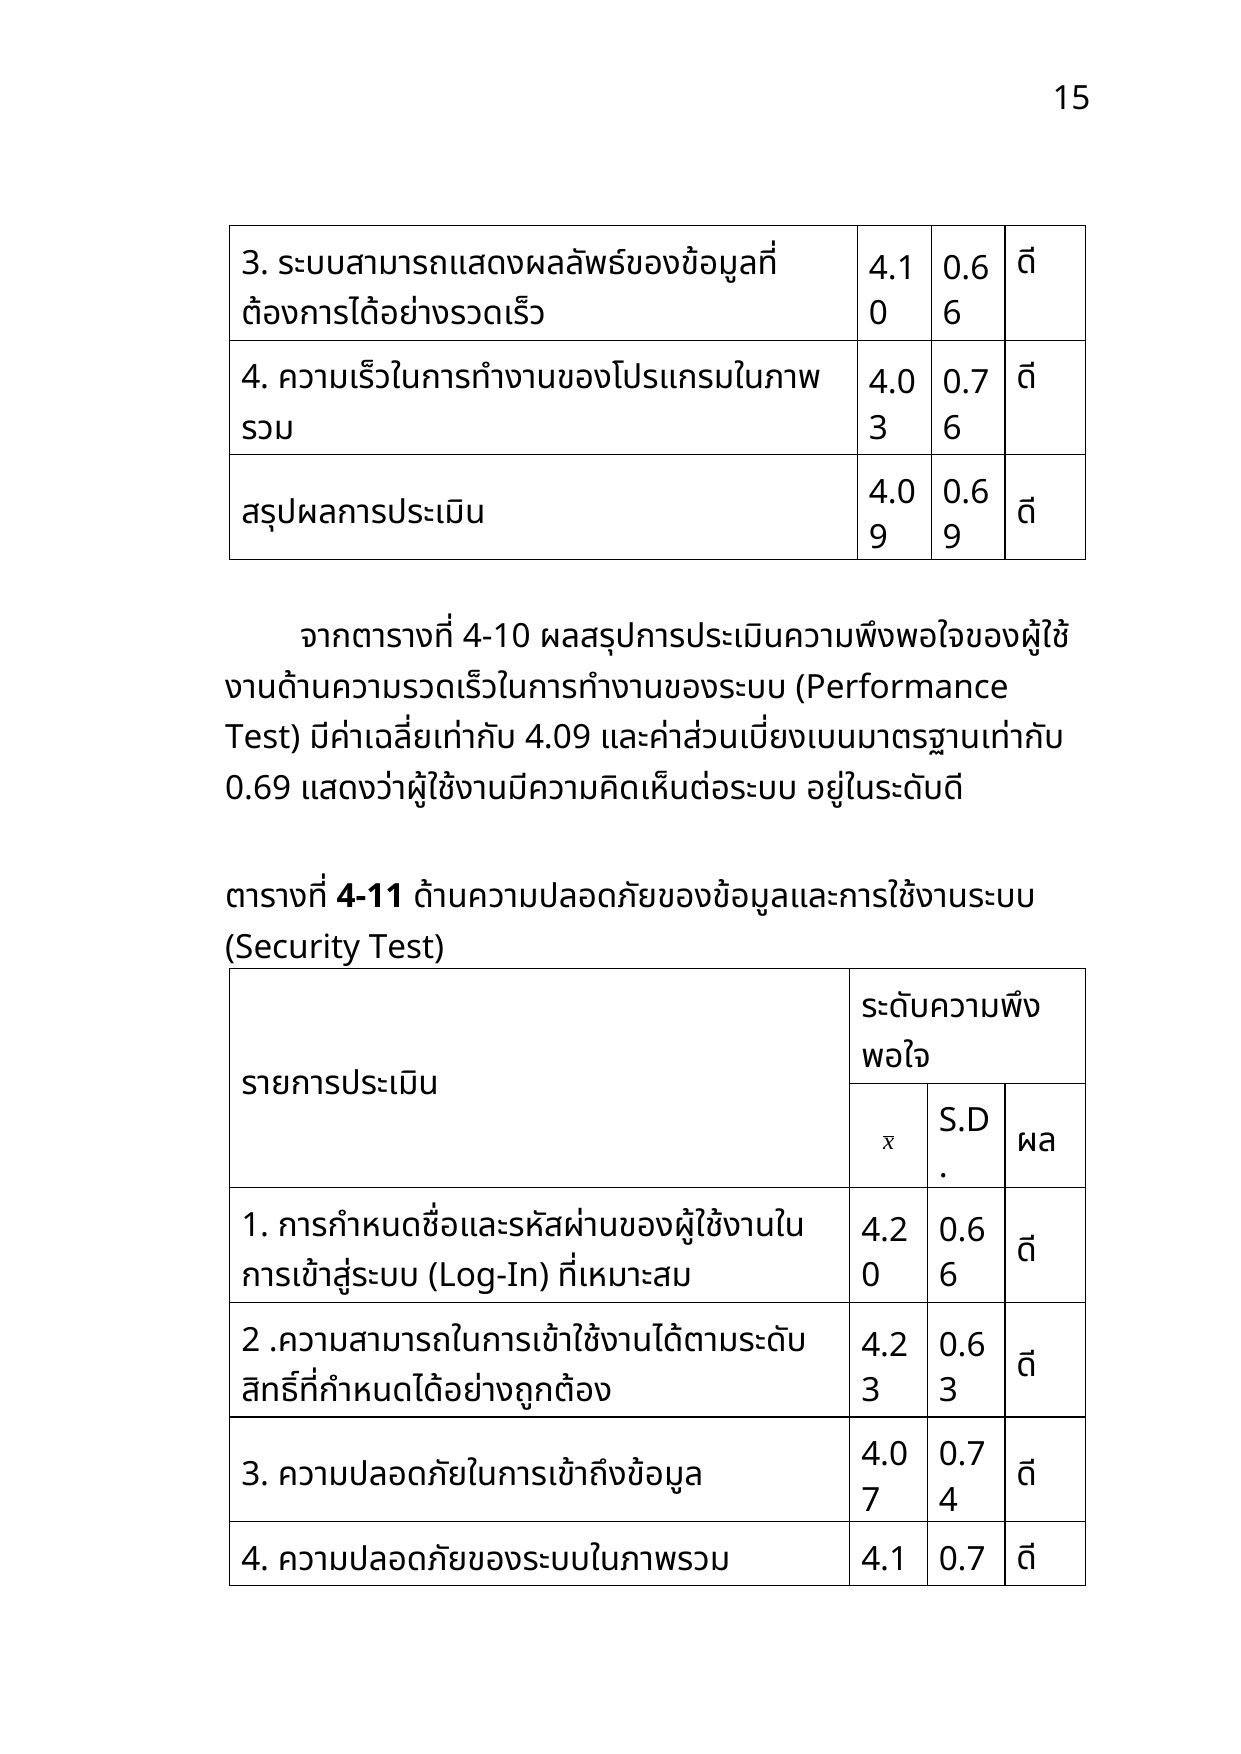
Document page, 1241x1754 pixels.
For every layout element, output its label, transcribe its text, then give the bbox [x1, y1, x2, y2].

table_cell 3. ระบบสามารถแสดงผลลัพธ์ของข้อมูลที่ต้องการได้อย่างรวดเร็ว [230, 226, 857, 339]
table_cell ดี [1006, 1522, 1085, 1585]
table_cell 4. ความเร็วในการทำงานของโปรแกรมในภาพรวม [230, 341, 857, 454]
table_cell 4.03 [858, 341, 931, 454]
table_cell ดี [1006, 226, 1085, 339]
table_cell 0.63 [928, 1303, 1004, 1416]
table_header รายการประเมิน [230, 969, 849, 1187]
table_cell ดี [1006, 341, 1085, 454]
table_cell ดี [1006, 455, 1085, 558]
table_cell ดี [1006, 1418, 1085, 1521]
table_cell 4.09 [858, 455, 931, 558]
table_cell สรุปผลการประเมิน [230, 455, 857, 558]
table_header ระดับความพึงพอใจ [850, 969, 1085, 1083]
table_cell 4.23 [850, 1303, 927, 1416]
table_cell 4.07 [850, 1418, 927, 1521]
table_cell 0.69 [932, 455, 1004, 558]
text ตารางที่ 4-11 ด้านความปลอดภัยของข้อมูลและการใช้งานระบบ (Security Test) [225, 872, 1090, 968]
table_cell 0.76 [932, 341, 1004, 454]
table_cell [850, 1084, 927, 1187]
text จากตารางที่ 4-10 ผลสรุปการประเมินความพึงพอใจของผู้ใช้งานด้านความรวดเร็วในการทำงานของระบบ (Performance Test) มีค่าเฉลี่ยเท่ากับ 4.09 และค่าส่วนเบี่ยงเบนมาตรฐานเท่ากับ 0.69 แสดงว่าผู้ใช้งานมีความคิดเห็นต่อระบบ อยู่ในระดับดี [225, 612, 1090, 814]
table_cell 4.10 [858, 226, 931, 339]
table_cell 0.66 [928, 1188, 1004, 1302]
table_cell 2 .ความสามารถในการเข้าใช้งานได้ตามระดับสิทธิ์ที่กำหนดได้อย่างถูกต้อง [230, 1303, 849, 1416]
table_cell S.D. [928, 1084, 1004, 1187]
table_cell ดี [1006, 1303, 1085, 1416]
table_cell 0.75 [928, 1522, 1004, 1585]
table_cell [230, 1522, 849, 1585]
table_cell ผล [1006, 1084, 1085, 1187]
table_cell 4.20 [850, 1188, 927, 1302]
table_cell 4.17 [850, 1522, 927, 1585]
table_cell 0.74 [928, 1418, 1004, 1521]
table_cell ดี [1006, 1188, 1085, 1302]
table_cell 1. การกำหนดชื่อและรหัสผ่านของผู้ใช้งานในการเข้าสู่ระบบ (Log-In) ที่เหมาะสม [230, 1188, 849, 1302]
table_cell 3. ความปลอดภัยในการเข้าถึงข้อมูล [230, 1418, 849, 1521]
table_cell 0.66 [932, 226, 1004, 339]
